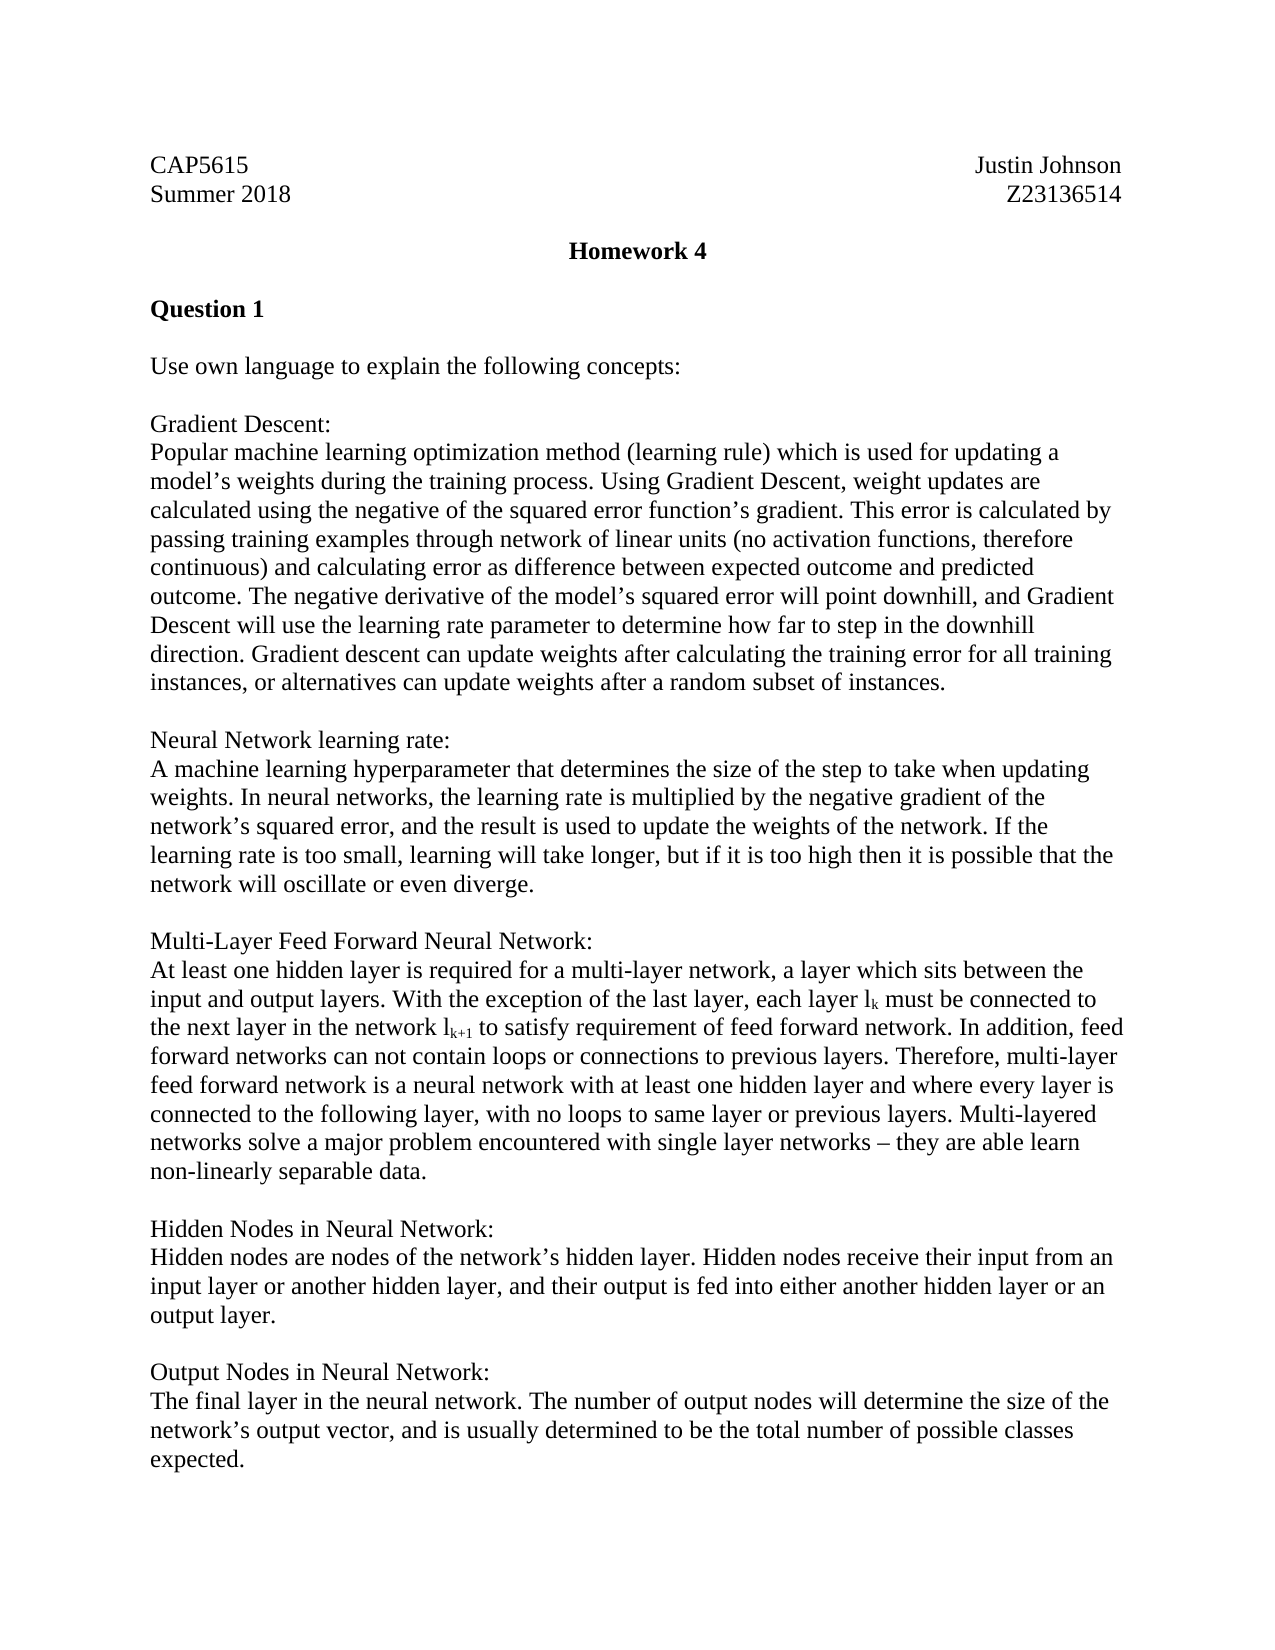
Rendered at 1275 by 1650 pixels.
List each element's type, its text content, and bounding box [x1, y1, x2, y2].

text Multi-Layer Feed Forward Neural Network: [150, 926, 1125, 955]
text Hidden nodes are nodes of the network’s hidden layer. Hidden nodes receive their input from an input layer or another hidden layer, and their output is fed into either another hidden layer or an output layer. [150, 1242, 1125, 1329]
text Hidden Nodes in Neural Network: [150, 1214, 1125, 1242]
text Question 1 [150, 294, 1125, 322]
text Gradient Descent: [150, 409, 1125, 437]
text Homework 4 [150, 236, 1125, 265]
text The final layer in the neural network. The number of output nodes will determine the size of the network’s output vector, and is usually determined to be the total number of possible classes expected. [150, 1386, 1125, 1472]
text At least one hidden layer is required for a multi-layer network, a layer which sits between the input and output layers. With the exception of the last layer, each layer lk must be connected to the next layer in the network lk+1 to satisfy requirement of feed forward network. In addition, feed forward networks can not contain loops or connections to previous layers. Therefore, multi-layer feed forward network is a neural network with at least one hidden layer and where every layer is connected to the following layer, with no loops to same layer or previous layers. Multi-layered networks solve a major problem encountered with single layer networks – they are able learn non-linearly separable data. [150, 955, 1125, 1185]
text Use own language to explain the following concepts: [150, 351, 1125, 380]
text Popular machine learning optimization method (learning rule) which is used for updating a model’s weights during the training process. Using Gradient Descent, weight updates are calculated using the negative of the squared error function’s gradient. This error is calculated by passing training examples through network of linear units (no activation functions, therefore continuous) and calculating error as difference between expected outcome and predicted outcome. The negative derivative of the model’s squared error will point downhill, and Gradient Descent will use the learning rate parameter to determine how far to step in the downhill direction. Gradient descent can update weights after calculating the training error for all training instances, or alternatives can update weights after a random subset of instances. [150, 437, 1125, 696]
text Neural Network learning rate: [150, 725, 1125, 754]
text A machine learning hyperparameter that determines the size of the step to take when updating weights. In neural networks, the learning rate is multiplied by the negative gradient of the network’s squared error, and the result is used to update the weights of the network. If the learning rate is too small, learning will take longer, but if it is too high then it is possible that the network will oscillate or even diverge. [150, 754, 1125, 897]
text CAP5615 Justin Johnson Summer 2018 Z23136514 [150, 150, 1125, 207]
text Output Nodes in Neural Network: [150, 1357, 1125, 1386]
